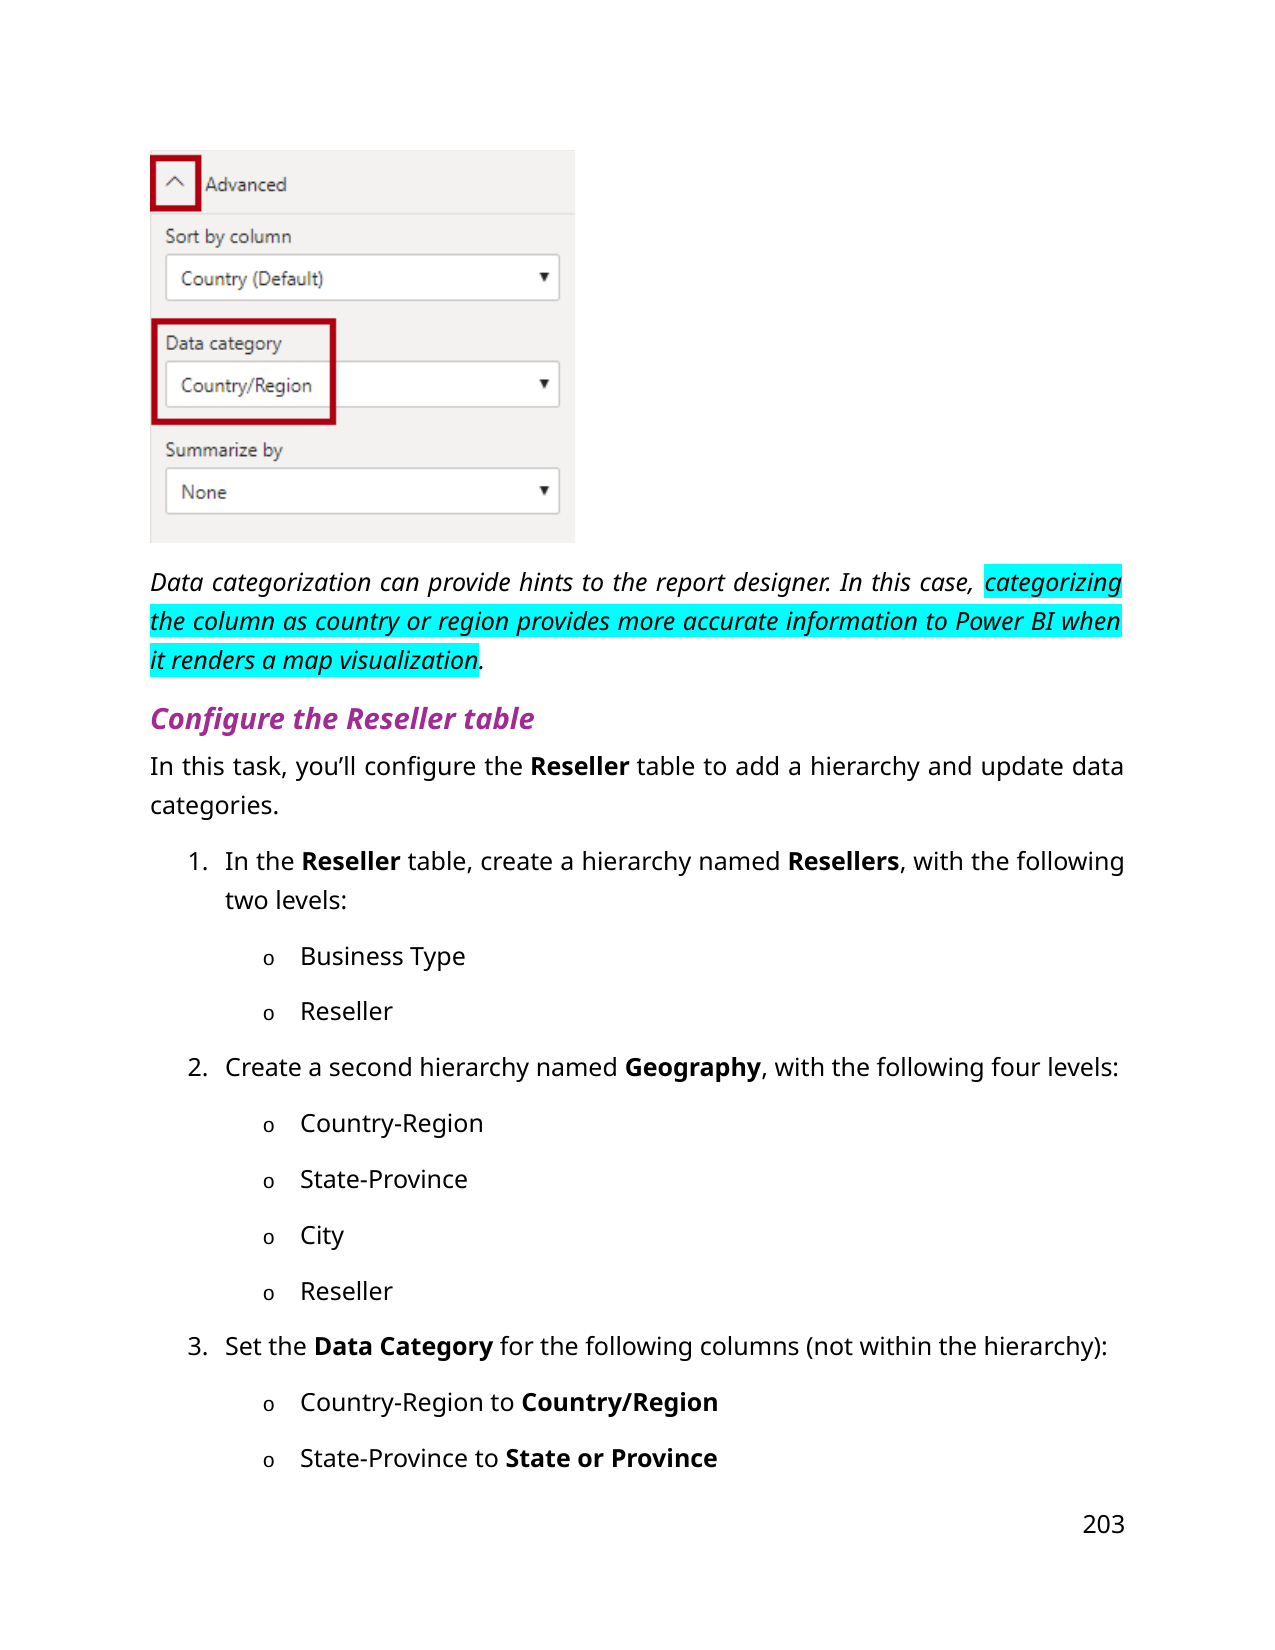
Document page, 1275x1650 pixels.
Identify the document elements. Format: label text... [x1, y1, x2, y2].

list In the Reseller table, create a hierarchy named Resellers, with the following two levels: [187, 843, 1125, 916]
list Reseller [262, 994, 1125, 1028]
list City [262, 1217, 1125, 1251]
text Data categorization can provide hints to the report designer. In this case, categorizing the column as country or region provides more accurate information to Power BI when it renders a map visualization. [150, 564, 1125, 677]
list Create a second hierarchy named Geography, with the following four levels: [187, 1050, 1125, 1084]
list Country-Region [262, 1106, 1125, 1140]
list State-Province to State or Province [262, 1441, 1125, 1475]
picture [150, 150, 575, 543]
list Country-Region to Country/Region [262, 1385, 1125, 1419]
text In this task, you’ll configure the Reseller table to add a hierarchy and update data categories. [150, 748, 1125, 821]
list Business Type [262, 938, 1125, 972]
subtitle Configure the Reseller table [150, 698, 1125, 738]
list State-Province [262, 1162, 1125, 1196]
list Reseller [262, 1273, 1125, 1307]
list Set the Data Category for the following columns (not within the hierarchy): [187, 1329, 1125, 1363]
